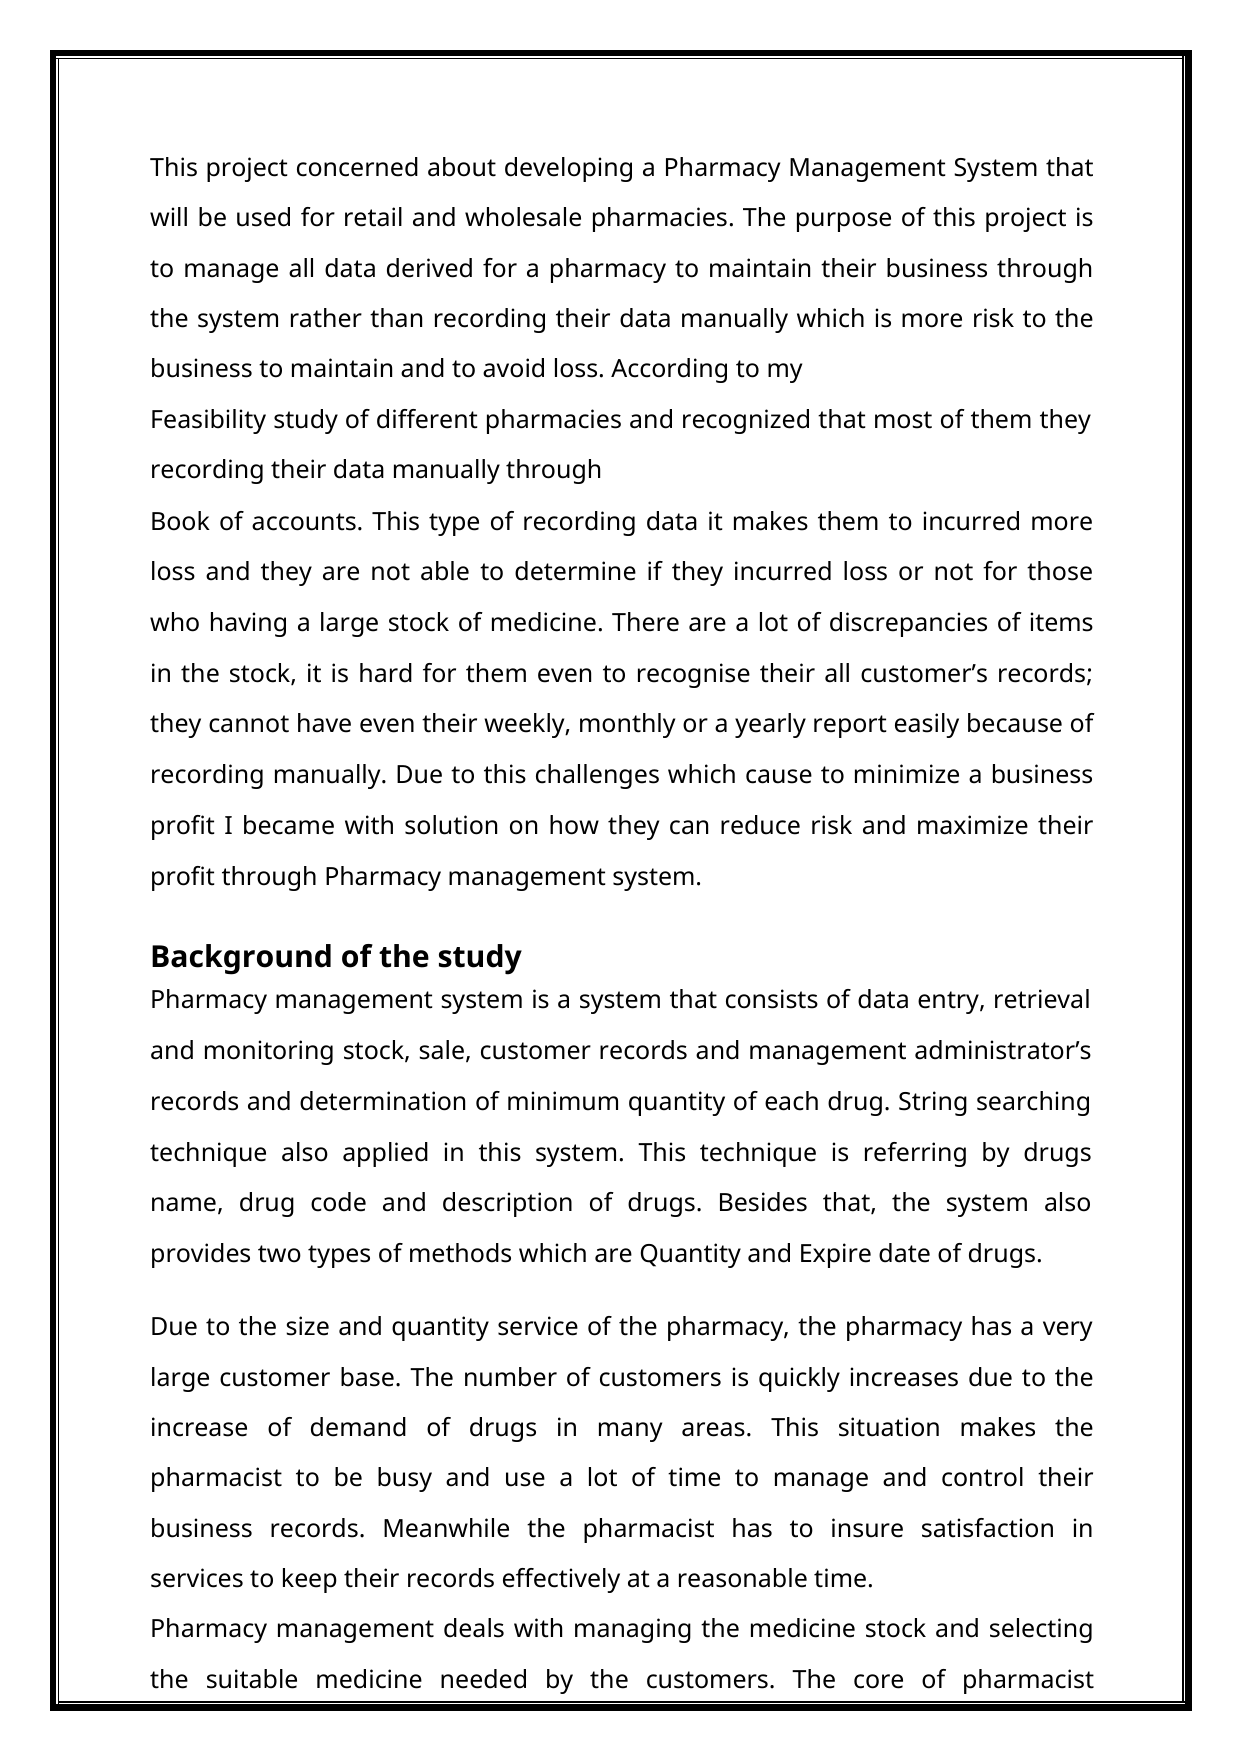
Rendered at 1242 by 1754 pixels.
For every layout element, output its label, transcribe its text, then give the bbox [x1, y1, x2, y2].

text Feasibility study of different pharmacies and recognized that most of them they recording their data manually through [150, 402, 1093, 486]
text Due to the size and quantity service of the pharmacy, the pharmacy has a very large customer base. The number of customers is quickly increases due to the increase of demand of drugs in many areas. This situation makes the pharmacist to be busy and use a lot of time to manage and control their business records. Meanwhile the pharmacist has to insure satisfaction in services to keep their records effectively at a reasonable time. [150, 1309, 1095, 1595]
text Pharmacy management system is a system that consists of data entry, retrieval and monitoring stock, sale, customer records and management administrator’s records and determination of minimum quantity of each drug. String searching technique also applied in this system. This technique is referring by drugs name, drug code and description of drugs. Besides that, the system also provides two types of methods which are Quantity and Expire date of drugs. [150, 982, 1093, 1270]
text This project concerned about developing a Pharmacy Management System that will be used for retail and wholesale pharmacies. The purpose of this project is to manage all data derived for a pharmacy to maintain their business through the system rather than recording their data manually which is more risk to the business to maintain and to avoid loss. According to my [150, 150, 1095, 385]
text Background of the study [150, 935, 1095, 976]
text Book of accounts. This type of recording data it makes them to incurred more loss and they are not able to determine if they incurred loss or not for those who having a large stock of medicine. There are a lot of discrepancies of items in the stock, it is hard for them even to recognise their all customer’s records; they cannot have even their weekly, monthly or a yearly report easily because of recording manually. Due to this challenges which cause to minimize a business profit I became with solution on how they can reduce risk and maximize their profit through Pharmacy management system. [150, 503, 1095, 892]
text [150, 1611, 1095, 1696]
